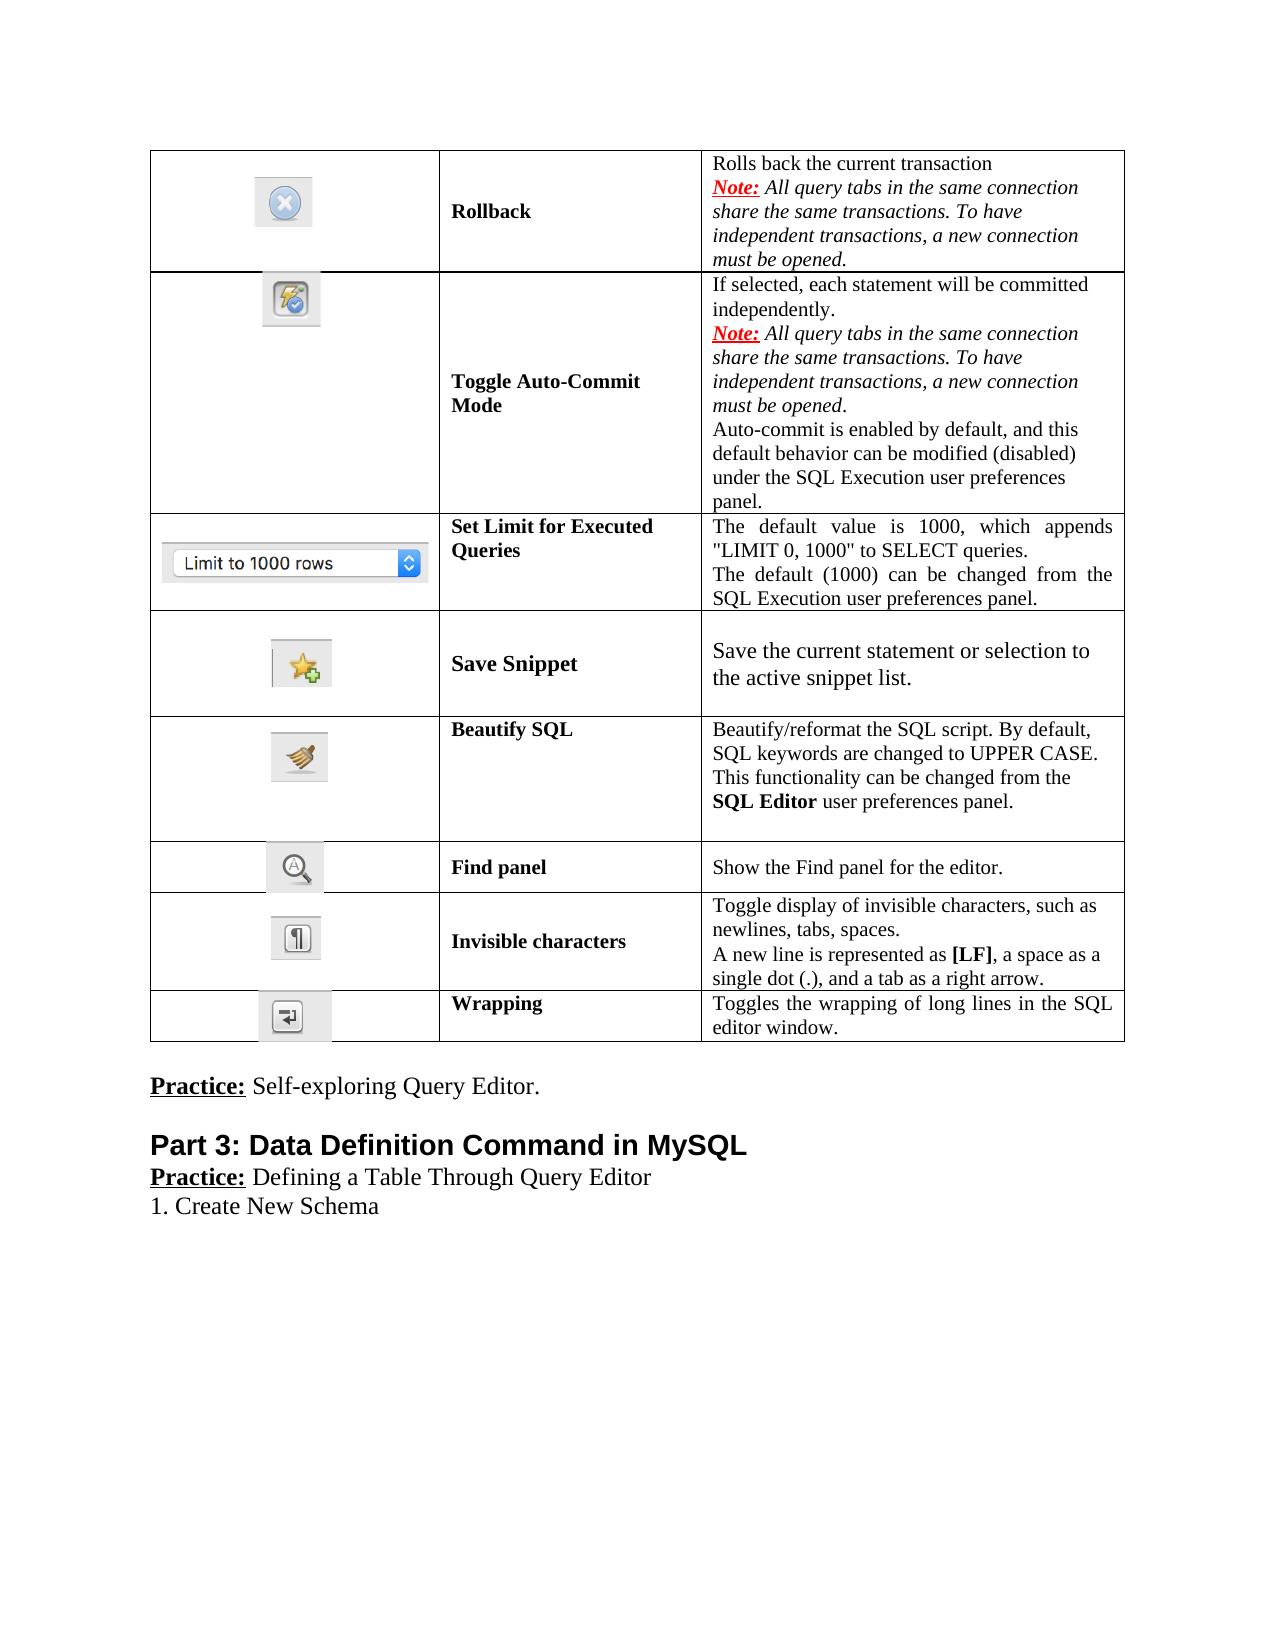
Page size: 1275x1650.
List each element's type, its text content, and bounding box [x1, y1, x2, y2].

picture [271, 732, 328, 782]
table_cell Beautify/reformat the SQL script. By default, SQL keywords are changed to UPPER CASE. This functionality can be changed from the SQL Editor user preferences panel. [702, 717, 1124, 841]
table_cell If selected, each statement will be committed independently. Note: All query tabs in the same connection share the same transactions. To have independent transactions, a new connection must be opened. Auto-commit is enabled by default, and this default behavior can be modified (disabled) under the SQL Execution user preferences panel. [702, 273, 1124, 513]
table_cell Show the Find panel for the editor. [702, 842, 1124, 892]
text Practice: Defining a Table Through Query Editor [150, 1162, 1125, 1191]
table_cell [151, 151, 439, 271]
table_cell Beautify SQL [440, 717, 701, 841]
table_cell Toggle Auto-Commit Mode [440, 273, 701, 513]
picture [262, 271, 321, 327]
table_cell [324, 842, 439, 892]
table_cell [151, 611, 439, 716]
table_cell Rolls back the current transaction Note: All query tabs in the same connection share the same transactions. To have independent transactions, a new connection must be opened. [702, 151, 1124, 271]
table_cell Find panel [440, 842, 701, 892]
picture [266, 841, 324, 893]
picture [270, 916, 322, 960]
text 1. Create New Schema [150, 1191, 1125, 1219]
table_cell Toggles the wrapping of long lines in the SQL editor window. [702, 991, 1124, 1041]
table_cell Wrapping [440, 991, 701, 1041]
picture [271, 639, 332, 687]
picture [254, 177, 313, 227]
picture [258, 990, 332, 1042]
table_cell [151, 991, 258, 1041]
table_cell Invisible characters [440, 893, 701, 989]
table_cell Toggle display of invisible characters, such as newlines, tabs, spaces. A new line is represented as [LF], a space as a single dot (.), and a tab as a right arrow. [702, 893, 1124, 989]
table_cell [151, 842, 266, 892]
table_cell The default value is 1000, which appends "LIMIT 0, 1000" to SELECT queries. The default (1000) can be changed from the SQL Execution user preferences panel. [702, 514, 1124, 610]
table_cell [151, 514, 439, 610]
picture [161, 542, 429, 583]
text Practice: Self-exploring Query Editor. [150, 1071, 1125, 1100]
table_cell Save the current statement or selection to the active snippet list. [702, 611, 1124, 716]
text Part 3: Data Definition Command in MySQL [150, 1128, 1125, 1162]
table_cell Set Limit for Executed Queries [440, 514, 701, 610]
table_cell [332, 991, 439, 1041]
table_cell [151, 717, 439, 841]
table_cell [151, 893, 439, 989]
table_cell Save Snippet [440, 611, 701, 716]
table_cell Rollback [440, 151, 701, 271]
table_cell [151, 273, 439, 513]
